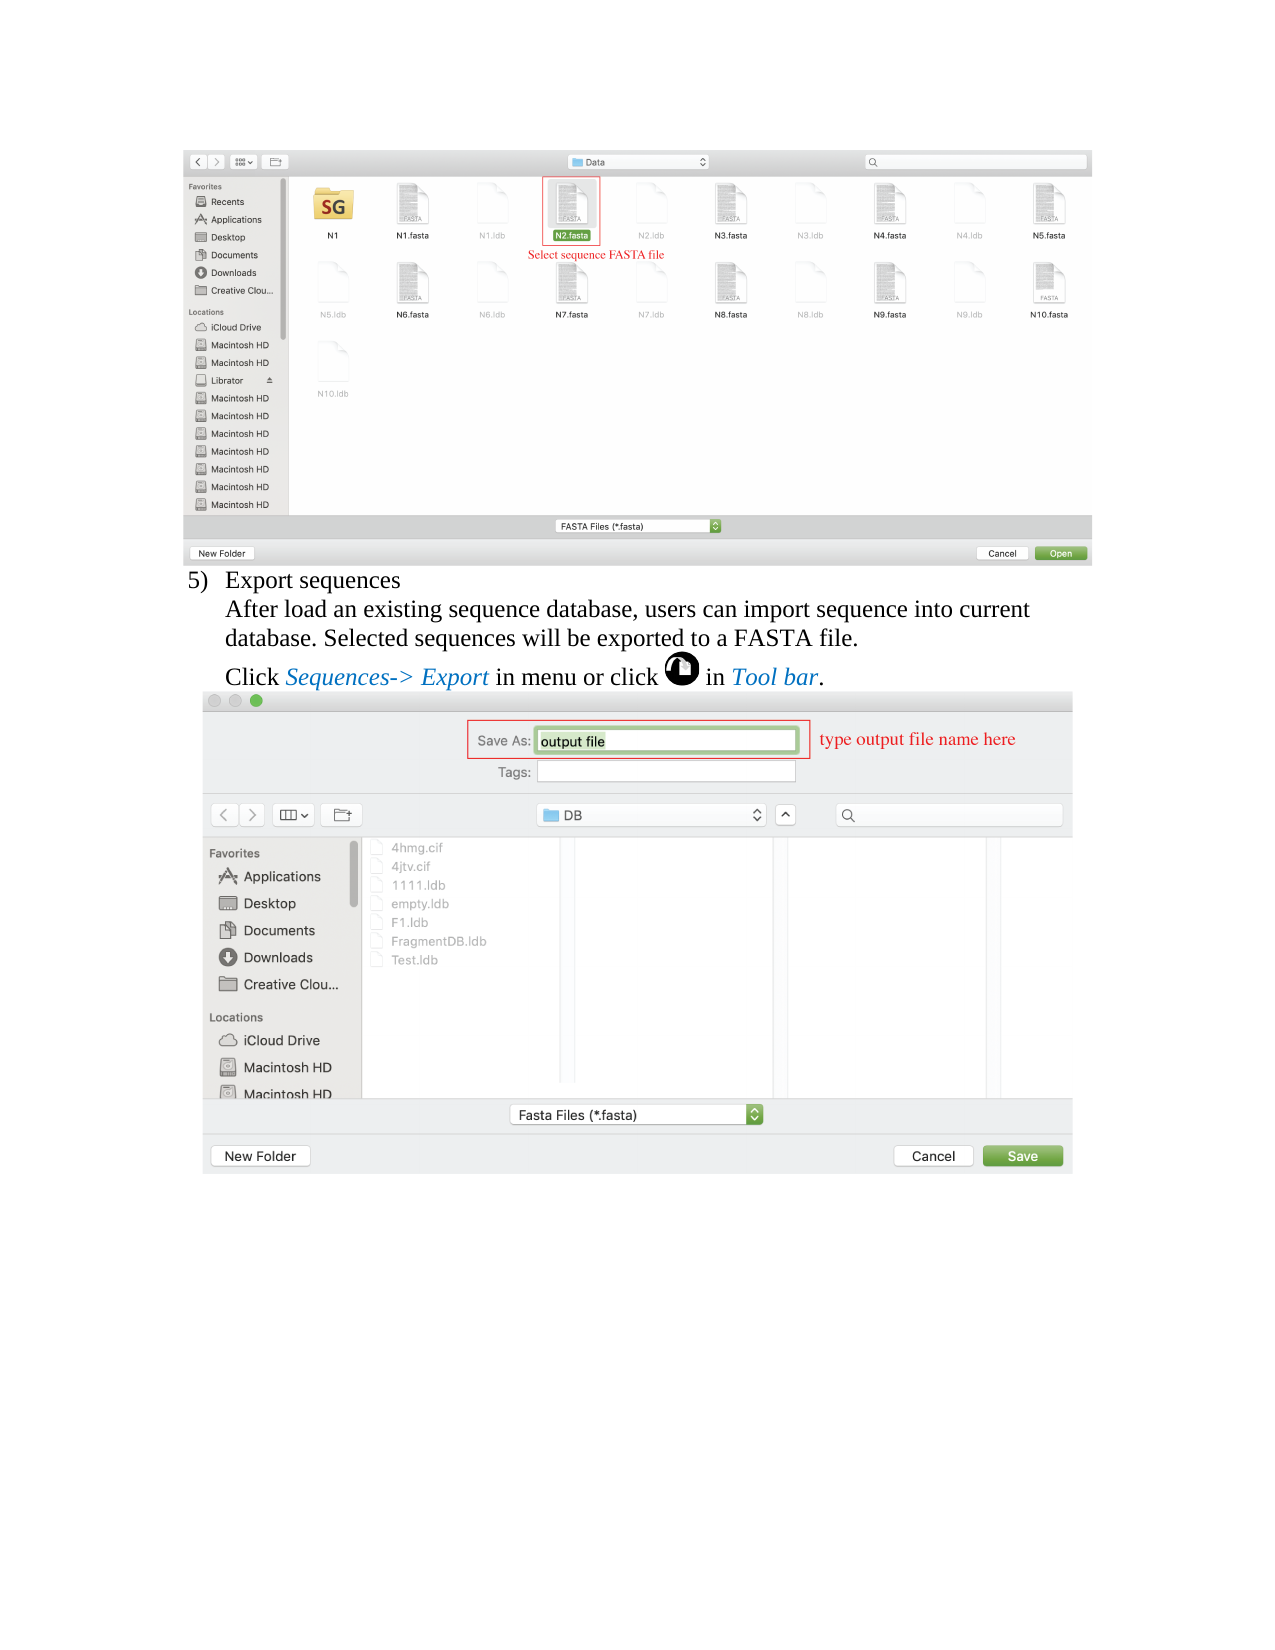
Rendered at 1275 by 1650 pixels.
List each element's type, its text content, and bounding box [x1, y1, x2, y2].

list Click Sequences-> Export in menu or click in Tool bar. [225, 651, 1125, 691]
list Export sequences [187, 565, 1125, 594]
picture [664, 651, 700, 686]
picture [202, 691, 1073, 1174]
picture [183, 150, 1093, 566]
list After load an existing sequence database, users can import sequence into current database. Selected sequences will be exported to a FASTA file. [225, 594, 1125, 651]
